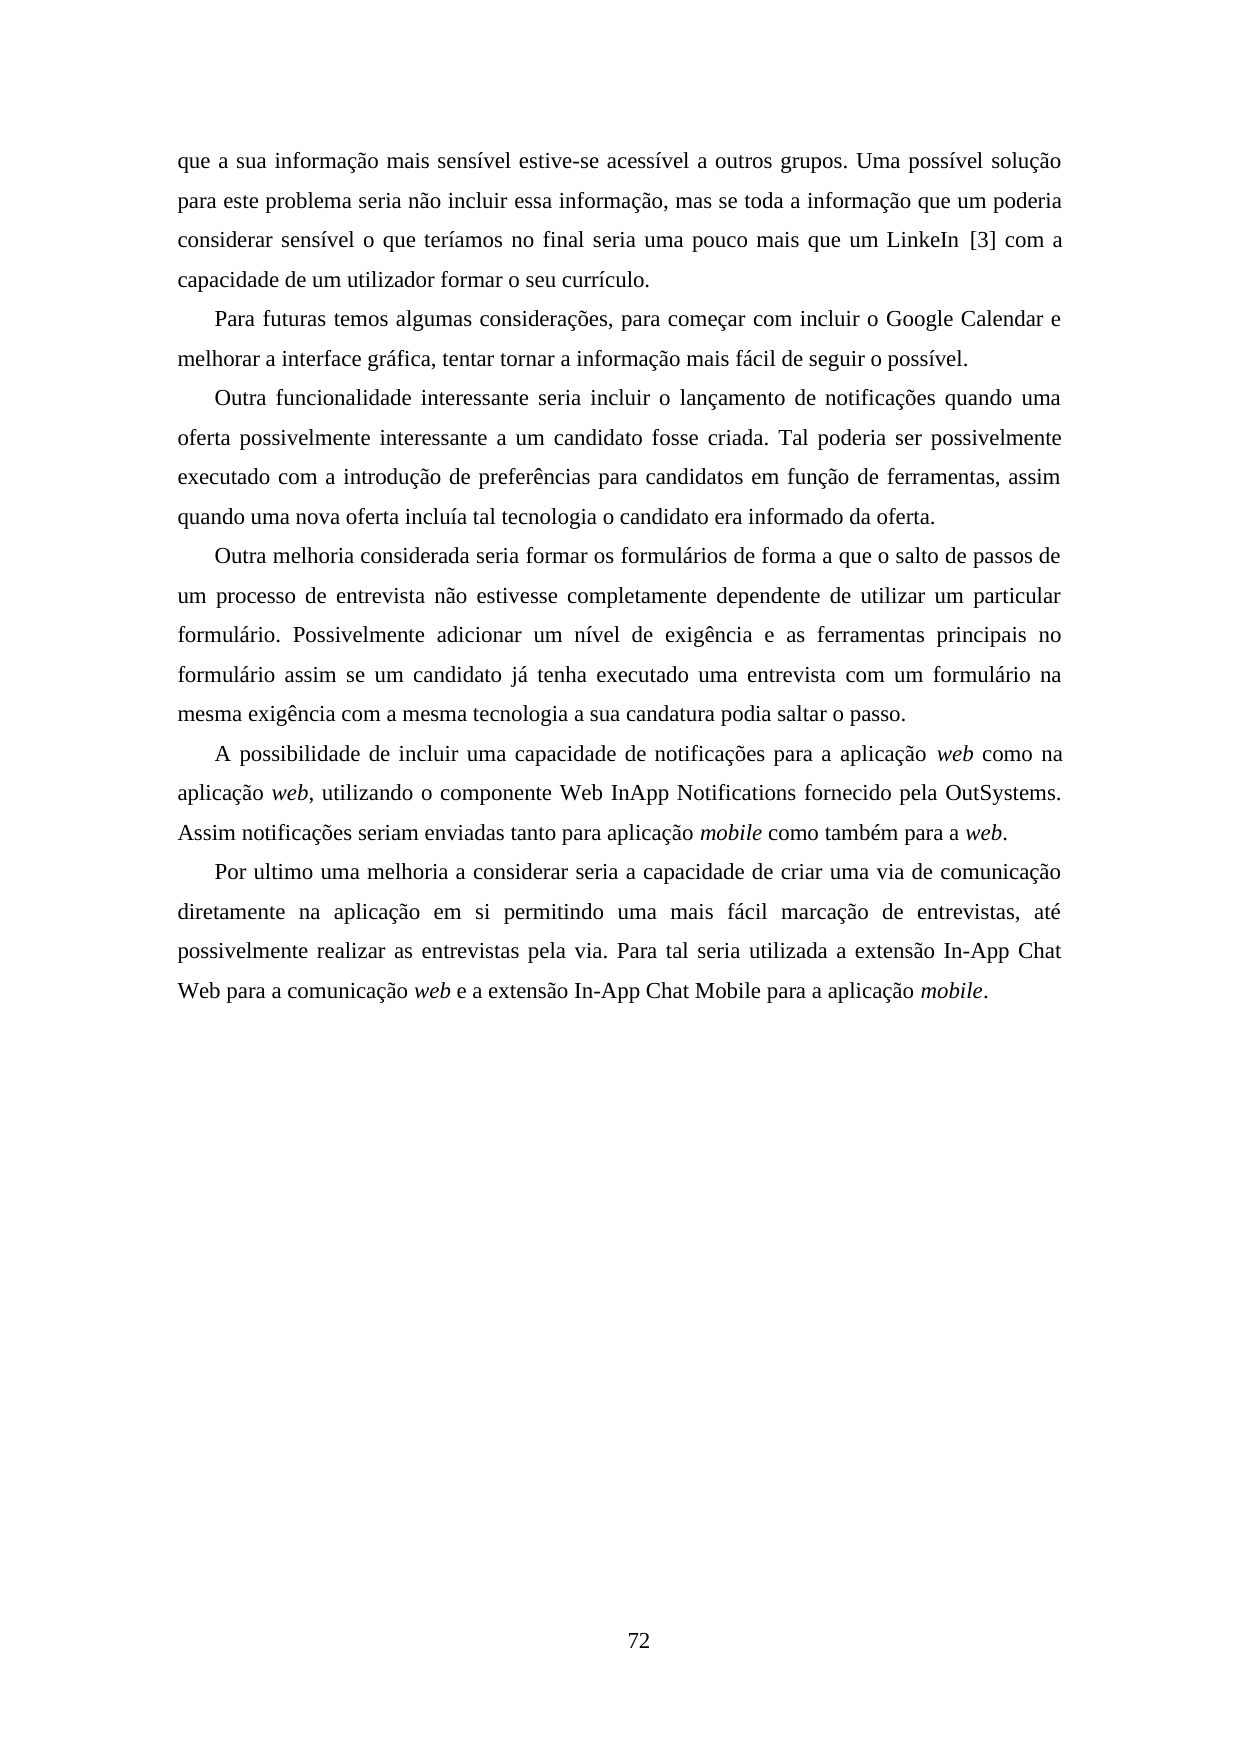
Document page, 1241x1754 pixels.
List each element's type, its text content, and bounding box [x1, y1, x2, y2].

text Por ultimo uma melhoria a considerar seria a capacidade de criar uma via de comunicação diretamente na aplicação em si permitindo uma mais fácil marcação de entrevistas, até possivelmente realizar as entrevistas pela via. Para tal seria utilizada a extensão In-App Chat Web para a comunicação web e a extensão In-App Chat Mobile para a aplicação mobile. [177, 858, 1063, 1003]
text Para futuras temos algumas considerações, para começar com incluir o Google Calendar e melhorar a interface gráfica, tentar tornar a informação mais fácil de seguir o possível. [177, 306, 1063, 371]
text Outra funcionalidade interessante seria incluir o lançamento de notificações quando uma oferta possivelmente interessante a um candidato fosse criada. Tal poderia ser possivelmente executado com a introdução de preferências para candidatos em função de ferramentas, assim quando uma nova oferta incluía tal tecnologia o candidato era informado da oferta. [177, 384, 1063, 529]
text Outra melhoria considerada seria formar os formulários de forma a que o salto de passos de um processo de entrevista não estivesse completamente dependente de utilizar um particular formulário. Possivelmente adicionar um nível de exigência e as ferramentas principais no formulário assim se um candidato já tenha executado uma entrevista com um formulário na mesma exigência com a mesma tecnologia a sua candatura podia saltar o passo. [177, 542, 1063, 727]
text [177, 148, 1063, 292]
text A possibilidade de incluir uma capacidade de notificações para a aplicação web como na aplicação web, utilizando o componente Web InApp Notifications fornecido pela OutSystems. Assim notificações seriam enviadas tanto para aplicação mobile como também para a web. [177, 740, 1063, 845]
